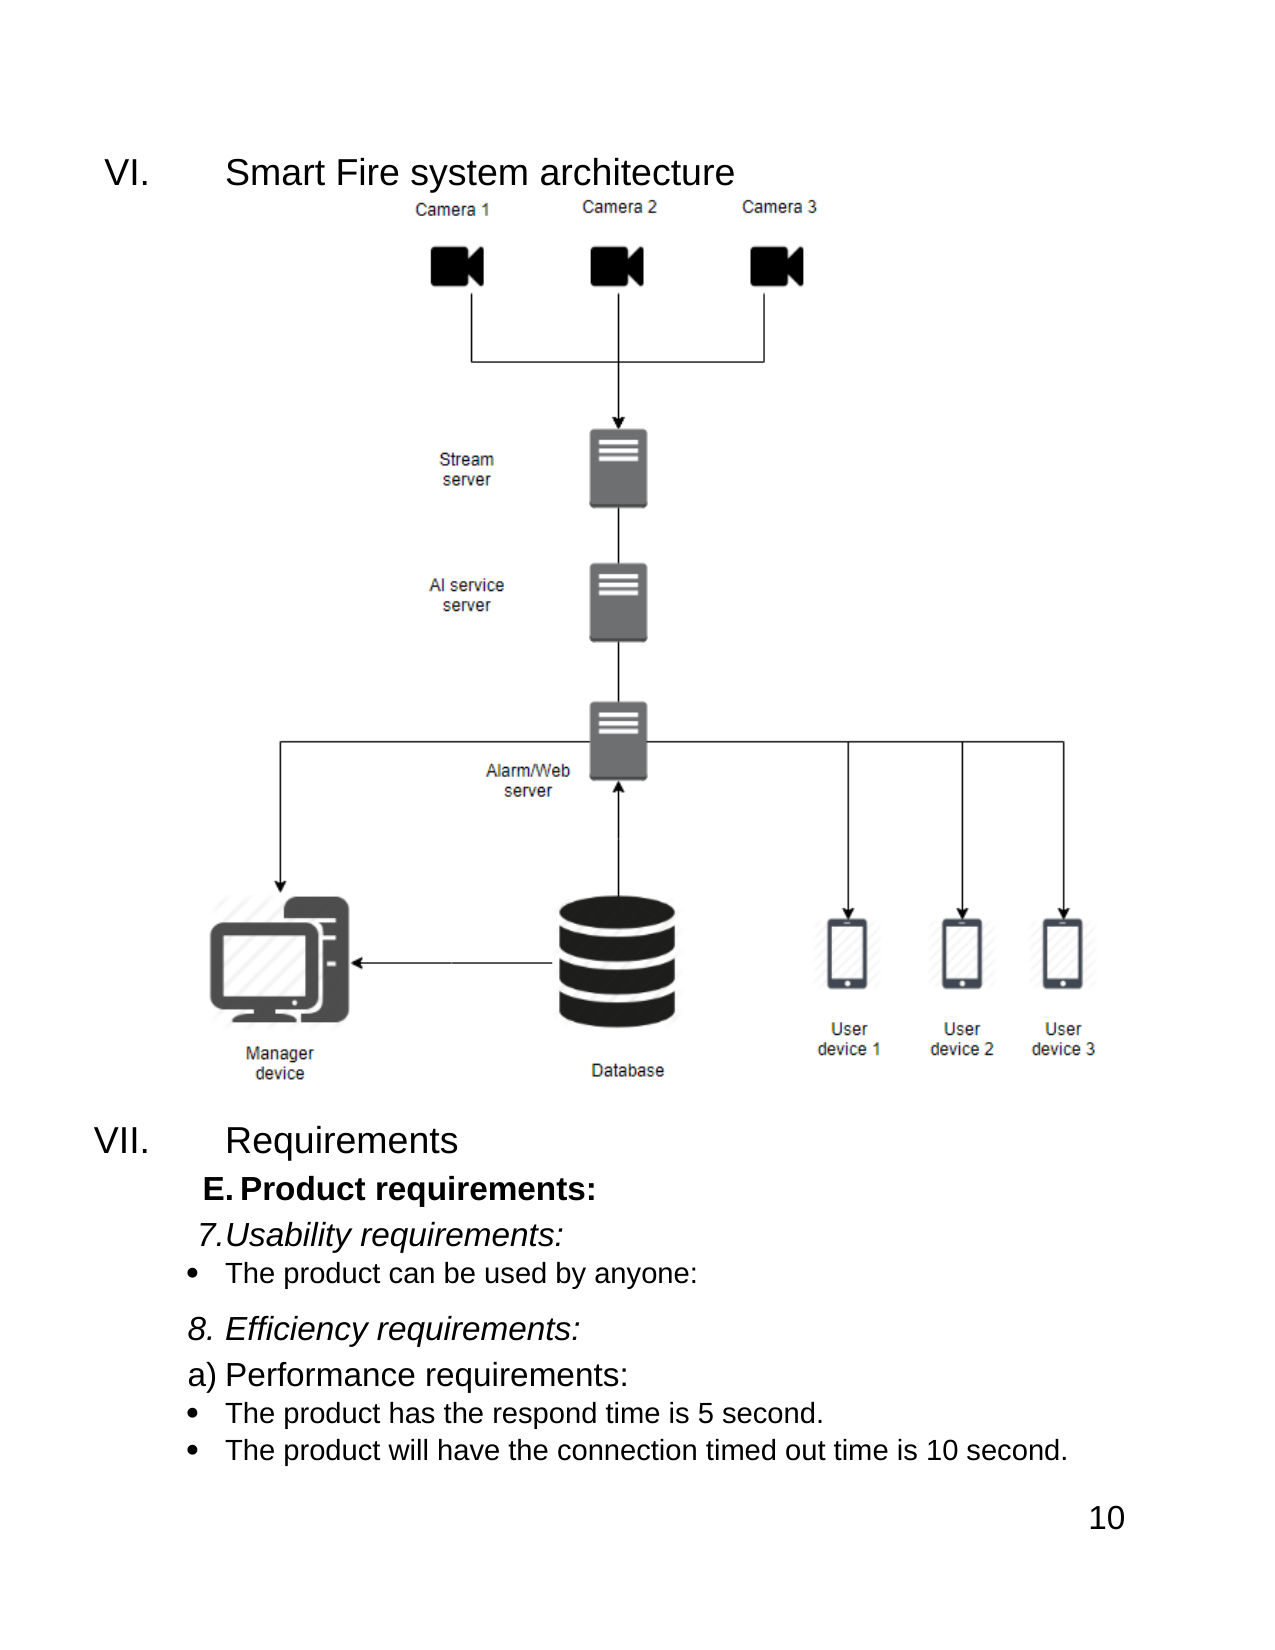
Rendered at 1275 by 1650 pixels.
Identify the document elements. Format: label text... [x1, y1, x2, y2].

subtitle Efficiency requirements: [187, 1309, 1125, 1348]
subtitle Smart Fire system architecture [150, 150, 1125, 193]
picture [150, 196, 1125, 1091]
list The product can be used by anyone: [187, 1256, 1125, 1290]
subtitle Usability requirements: [197, 1215, 1125, 1253]
subtitle Requirements [150, 1118, 1125, 1161]
subtitle Performance requirements: [187, 1355, 1125, 1393]
subtitle Product requirements: [202, 1169, 1125, 1207]
list The product has the respond time is 5 second. [187, 1396, 1125, 1430]
list The product will have the connection timed out time is 10 second. [187, 1433, 1125, 1466]
